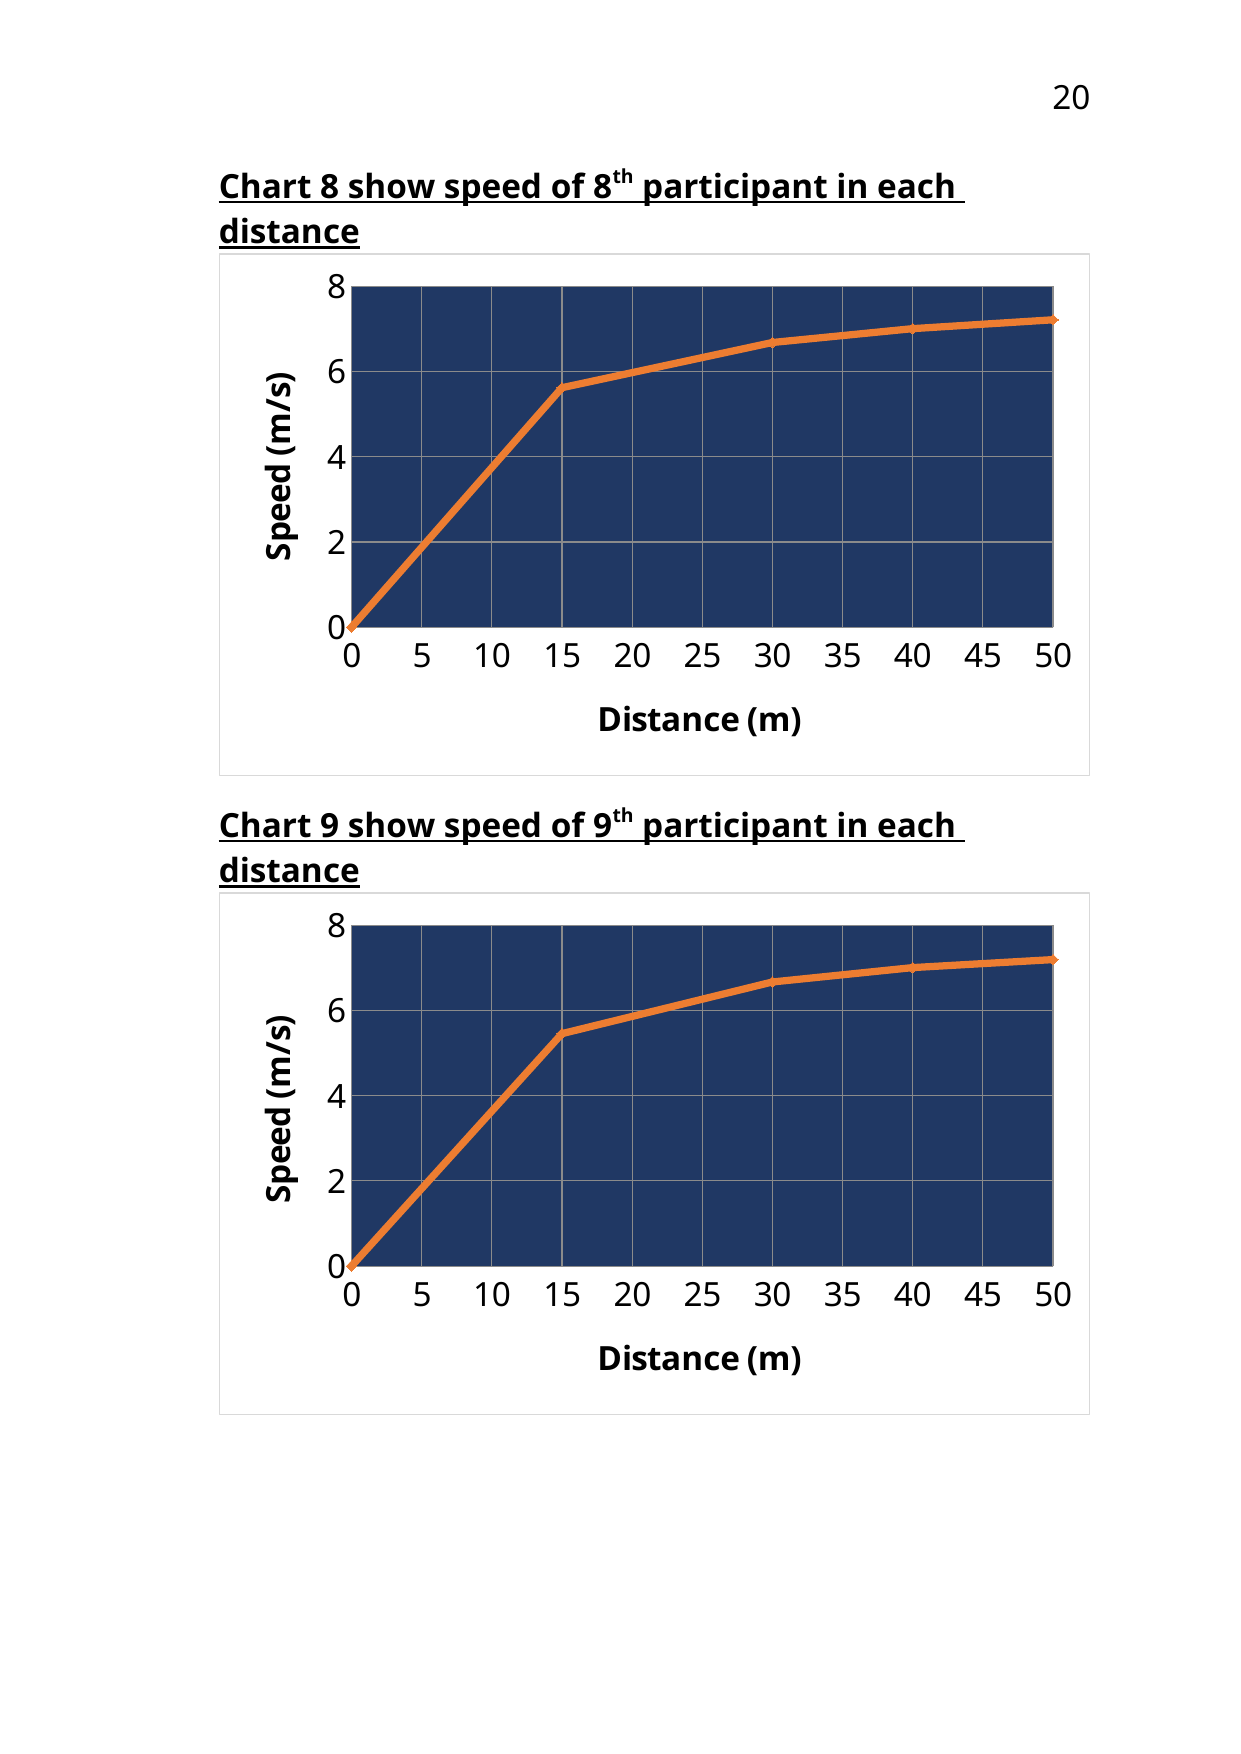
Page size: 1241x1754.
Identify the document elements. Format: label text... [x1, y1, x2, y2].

text Chart 9 show speed of 9th participant in each distance [218, 801, 1090, 892]
text Chart 8 show speed of 8th participant in each distance [218, 162, 1090, 253]
